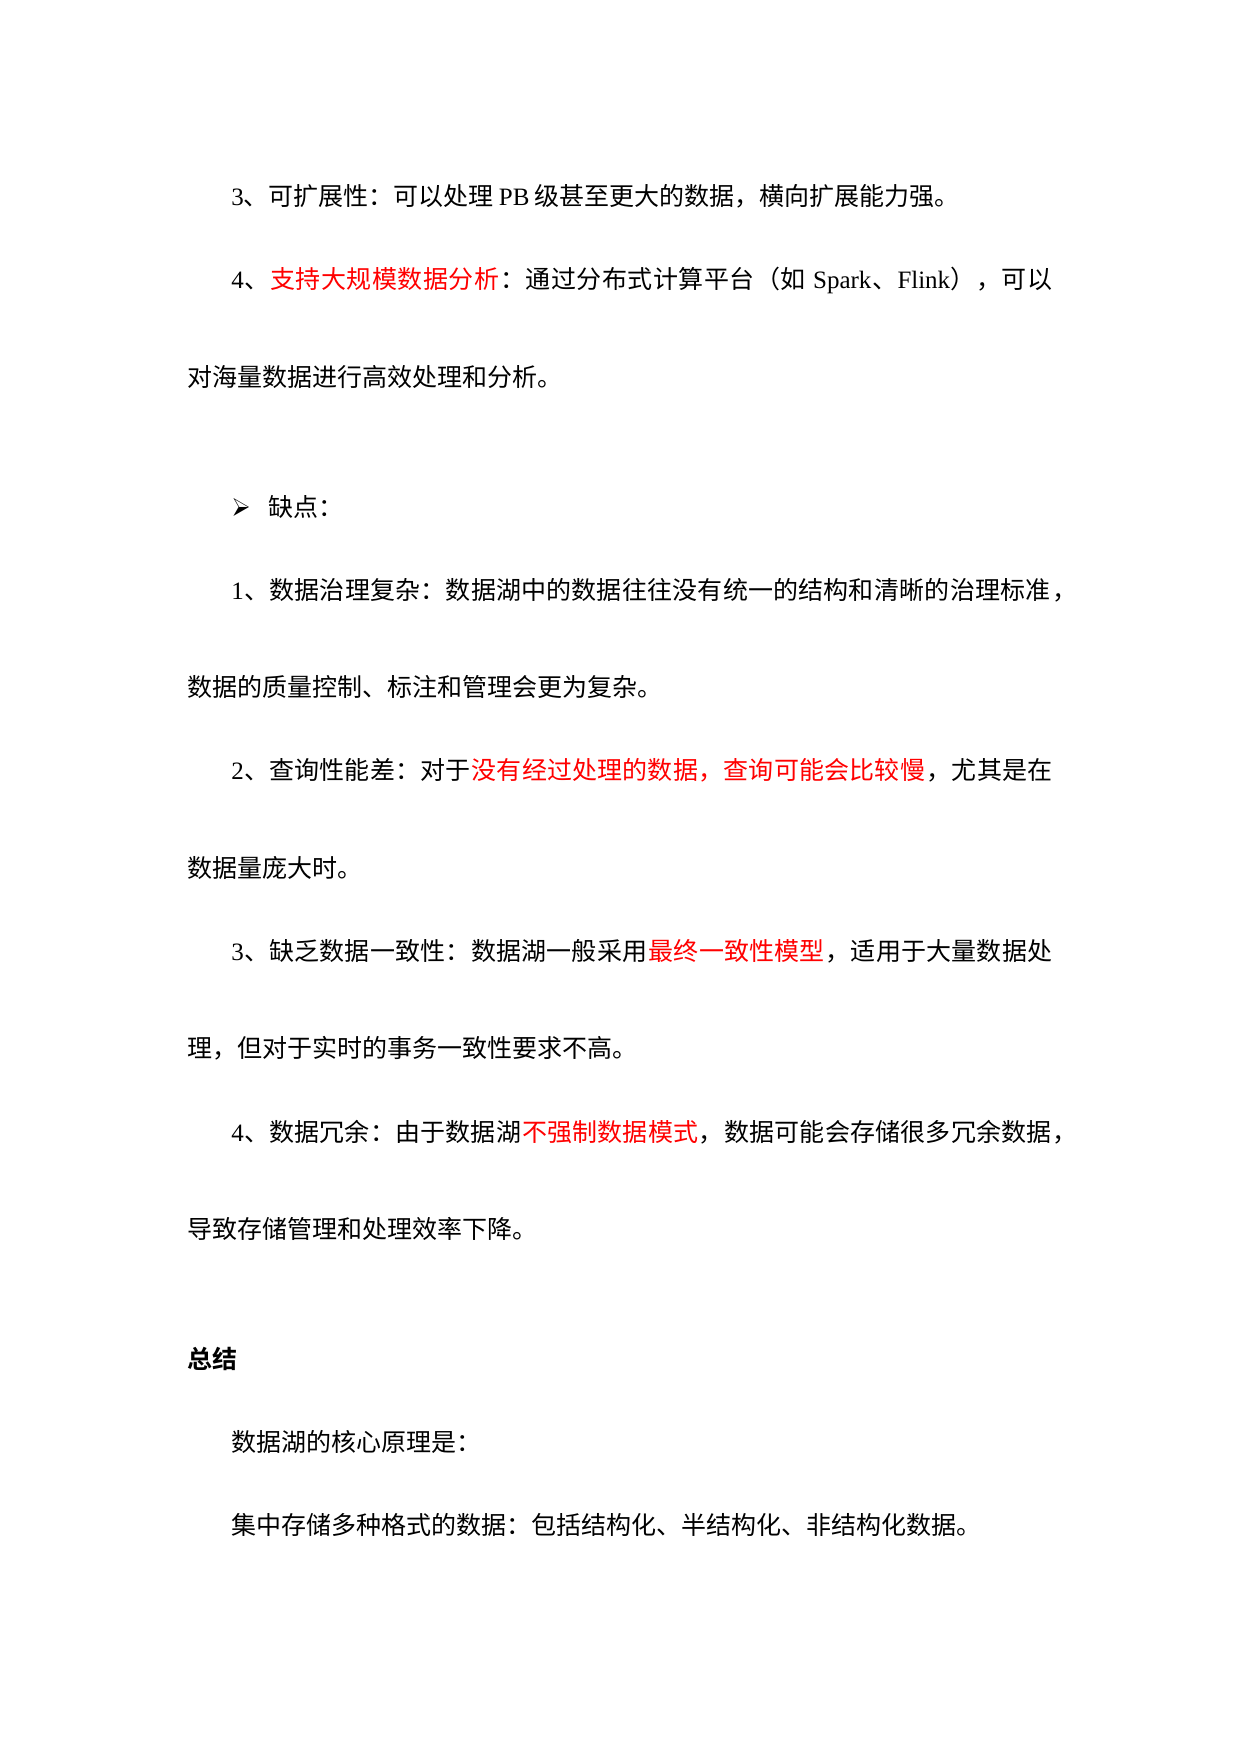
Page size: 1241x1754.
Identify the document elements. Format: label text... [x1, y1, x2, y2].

text 3、缺乏数据一致性：数据湖一般采用最终一致性模型，适用于大量数据处理，但对于实时的事务一致性要求不高。 [187, 917, 1053, 1079]
text 4、支持大规模数据分析：通过分布式计算平台（如 Spark、Flink），可以对海量数据进行高效处理和分析。 [187, 245, 1053, 408]
text 集中存储多种格式的数据：包括结构化、半结构化、非结构化数据。 [187, 1491, 1053, 1556]
text 3、可扩展性：可以处理PB级甚至更大的数据，横向扩展能力强。 [187, 162, 1053, 227]
text 2、查询性能差：对于没有经过处理的数据，查询可能会比较慢，尤其是在数据量庞大时。 [187, 736, 1053, 899]
text 1、数据治理复杂：数据湖中的数据往往没有统一的结构和清晰的治理标准，数据的质量控制、标注和管理会更为复杂。 [187, 556, 1053, 718]
text 数据湖的核心原理是： [187, 1408, 1053, 1473]
subtitle 总结 [187, 1325, 1053, 1390]
text 4、数据冗余：由于数据湖不强制数据模式，数据可能会存储很多冗余数据，导致存储管理和处理效率下降。 [187, 1098, 1053, 1260]
list 缺点： [231, 473, 1053, 538]
